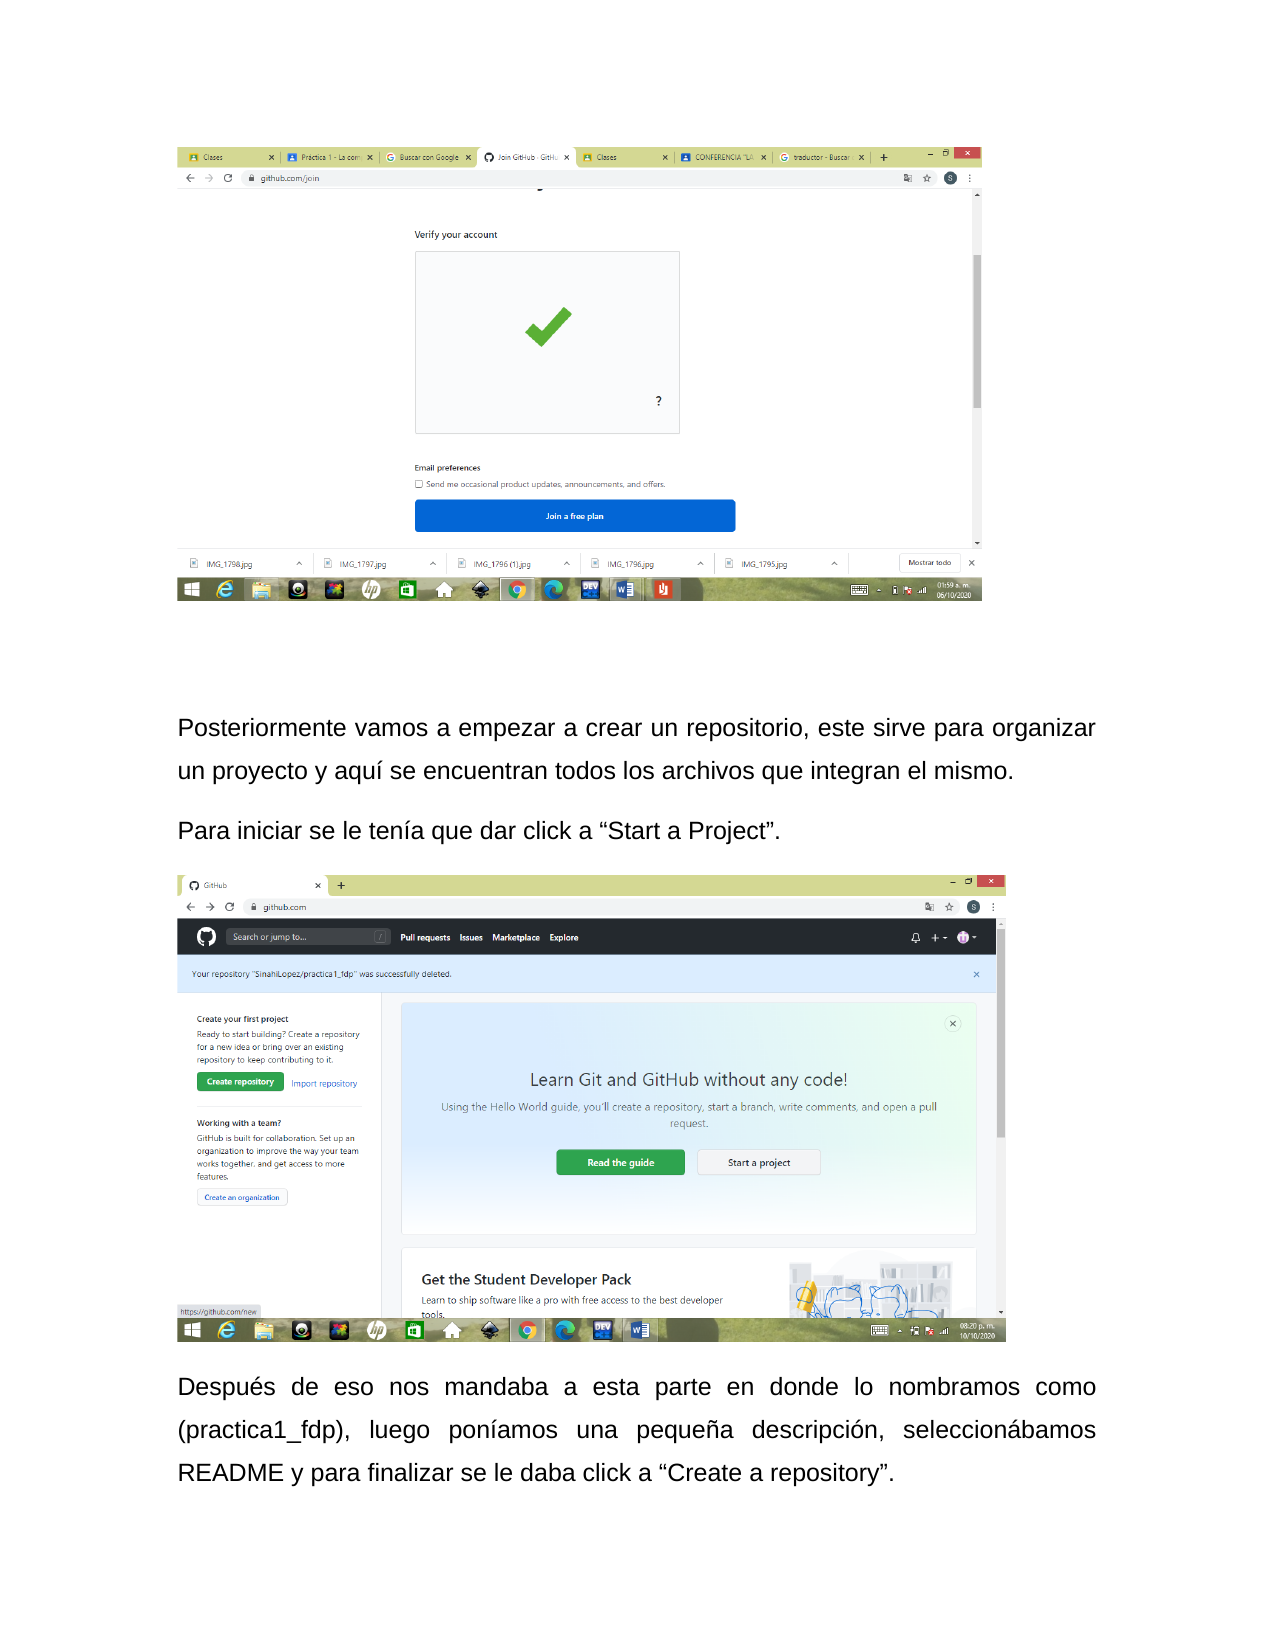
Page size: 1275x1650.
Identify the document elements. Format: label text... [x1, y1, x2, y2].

text Posteriormente vamos a empezar a crear un repositorio, este sirve para organizar un proyecto y aquí se encuentran todos los archivos que integran el mismo. [177, 713, 1098, 784]
picture [177, 875, 1006, 1342]
text Después de eso nos mandaba a esta parte en donde lo nombramos como (practica1_fdp), luego poníamos una pequeña descripción, seleccionábamos README y para finalizar se le daba click a “Create a repository”. [177, 1372, 1098, 1487]
picture [177, 147, 982, 601]
text Para iniciar se le tenía que dar click a “Start a Project”. [177, 816, 1098, 844]
